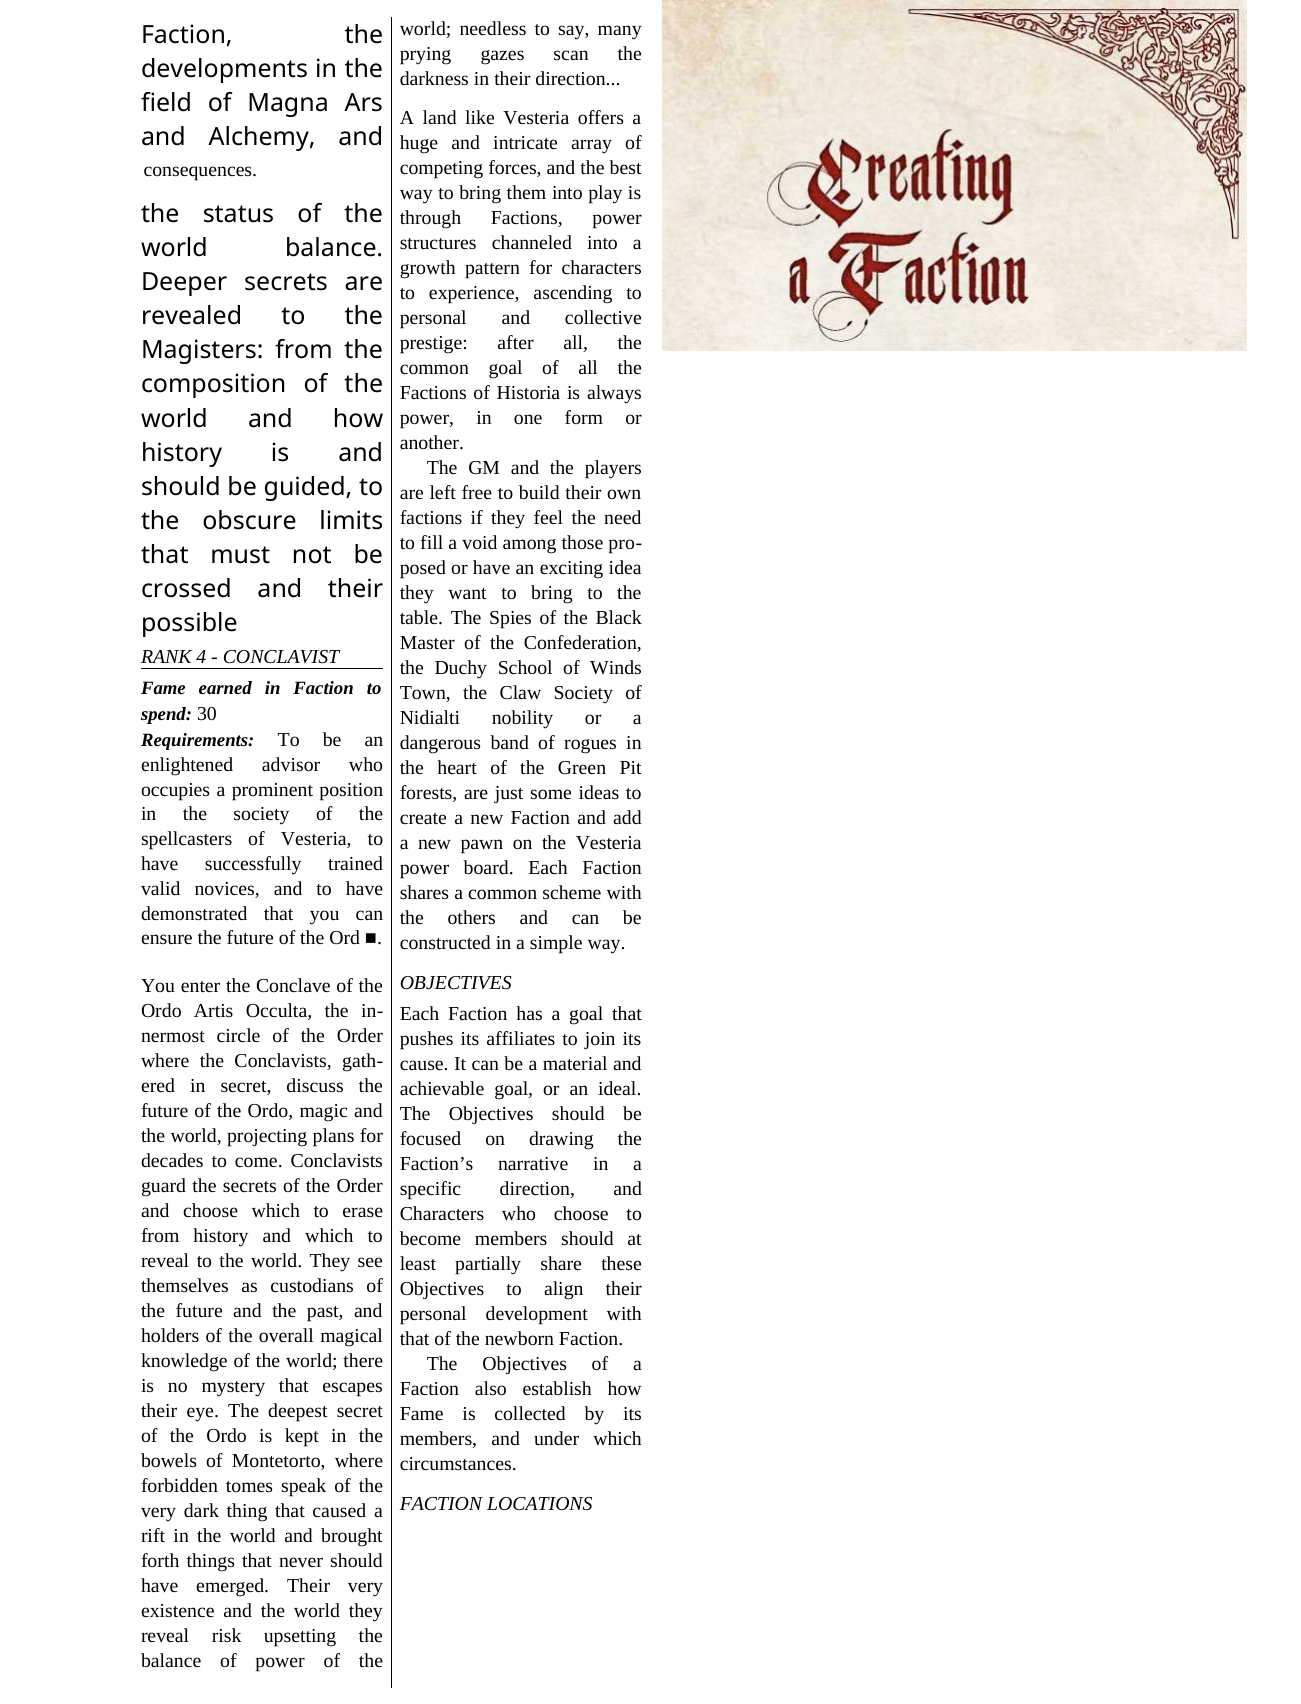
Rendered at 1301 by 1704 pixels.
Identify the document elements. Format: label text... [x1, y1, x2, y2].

text The Objectives of a Faction also establish how Fame is collected by its members, and under which circumstances. [399, 1352, 642, 1475]
picture [661, 0, 1247, 351]
text You enter the Conclave of the Ordo Artis Occulta, the innermost circle of the Order where the Conclavists, gathered in secret, discuss the future of the Ordo, magic and the world, projecting plans for decades to come. Conclavists guard the secrets of the Order and choose which to erase from history and which to reveal to the world. They see themselves as custodians of the future and the past, and holders of the overall magical knowledge of the world; there is no mystery that escapes their eye. The deepest secret of the Ordo is kept in the bowels of Montetorto, where forbidden tomes speak of the very dark thing that caused a rift in the world and brought forth things that never should have emerged. Their very existence and the world they reveal risk upsetting the balance of power of the world; needless to say, many prying gazes scan the darkness in their direction... [141, 974, 383, 1672]
text Fame earned in Faction to spend: 30 [141, 677, 383, 725]
text FACTION LOCATIONS [399, 1492, 642, 1514]
text RANK 4 - CONCLAVIST [141, 645, 383, 668]
text OBJECTIVES [399, 971, 642, 994]
text Each Faction has a goal that pushes its affiliates to join its cause. It can be a material and achievable goal, or an ideal. The Objectives should be focused on drawing the Faction’s narrative in a specific direction, and Characters who choose to become members should at least partially share these Objectives to align their personal development with that of the newborn Faction. [399, 1002, 642, 1350]
text You are recognized as Magisters while the protection and the eye of the Ordo also focus on their novices, even if it is still up to the Magi to understand the right moment to introduce their novices to the mysteries of the Faction. You may now participate in the Concilia Magistrorum, where the masters of the Ordo gather to discuss the future of theFaction, the developments in the field of Magna Ars and Alchemy, and the status of the world balance. Deeper secrets are revealed to the Magisters: from the composition of the world and how history is and should be guided, to the obscure limits that must not be crossed and their possible [141, 17, 383, 639]
text The GM and the players are left free to build their own factions if they feel the need to fill a void among those proposed or have an exciting idea they want to bring to the table. The Spies of the Black Master of the Confederation, the Duchy School of Winds Town, the Claw Society of Nidialti nobility or a dangerous band of rogues in the heart of the Green Pit forests, are just some ideas to create a new Faction and add a new pawn on the Vesteria power board. Each Faction shares a common scheme with the others and can be constructed in a simple way. [399, 456, 642, 954]
text A land like Vesteria offers a huge and intricate array of competing forces, and the best way to bring them into play is through Factions, power structures channeled into a growth pattern for characters to experience, ascending to personal and collective prestige: after all, the common goal of all the Factions of Historia is always power, in one form or another. [399, 106, 642, 454]
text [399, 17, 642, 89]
text Requirements: To be an enlightened advisor who occupies a prominent position in the society of the spellcasters of Vesteria, to have successfully trained valid novices, and to have demonstrated that you can ensure the future of the Ord ■. [141, 728, 383, 949]
